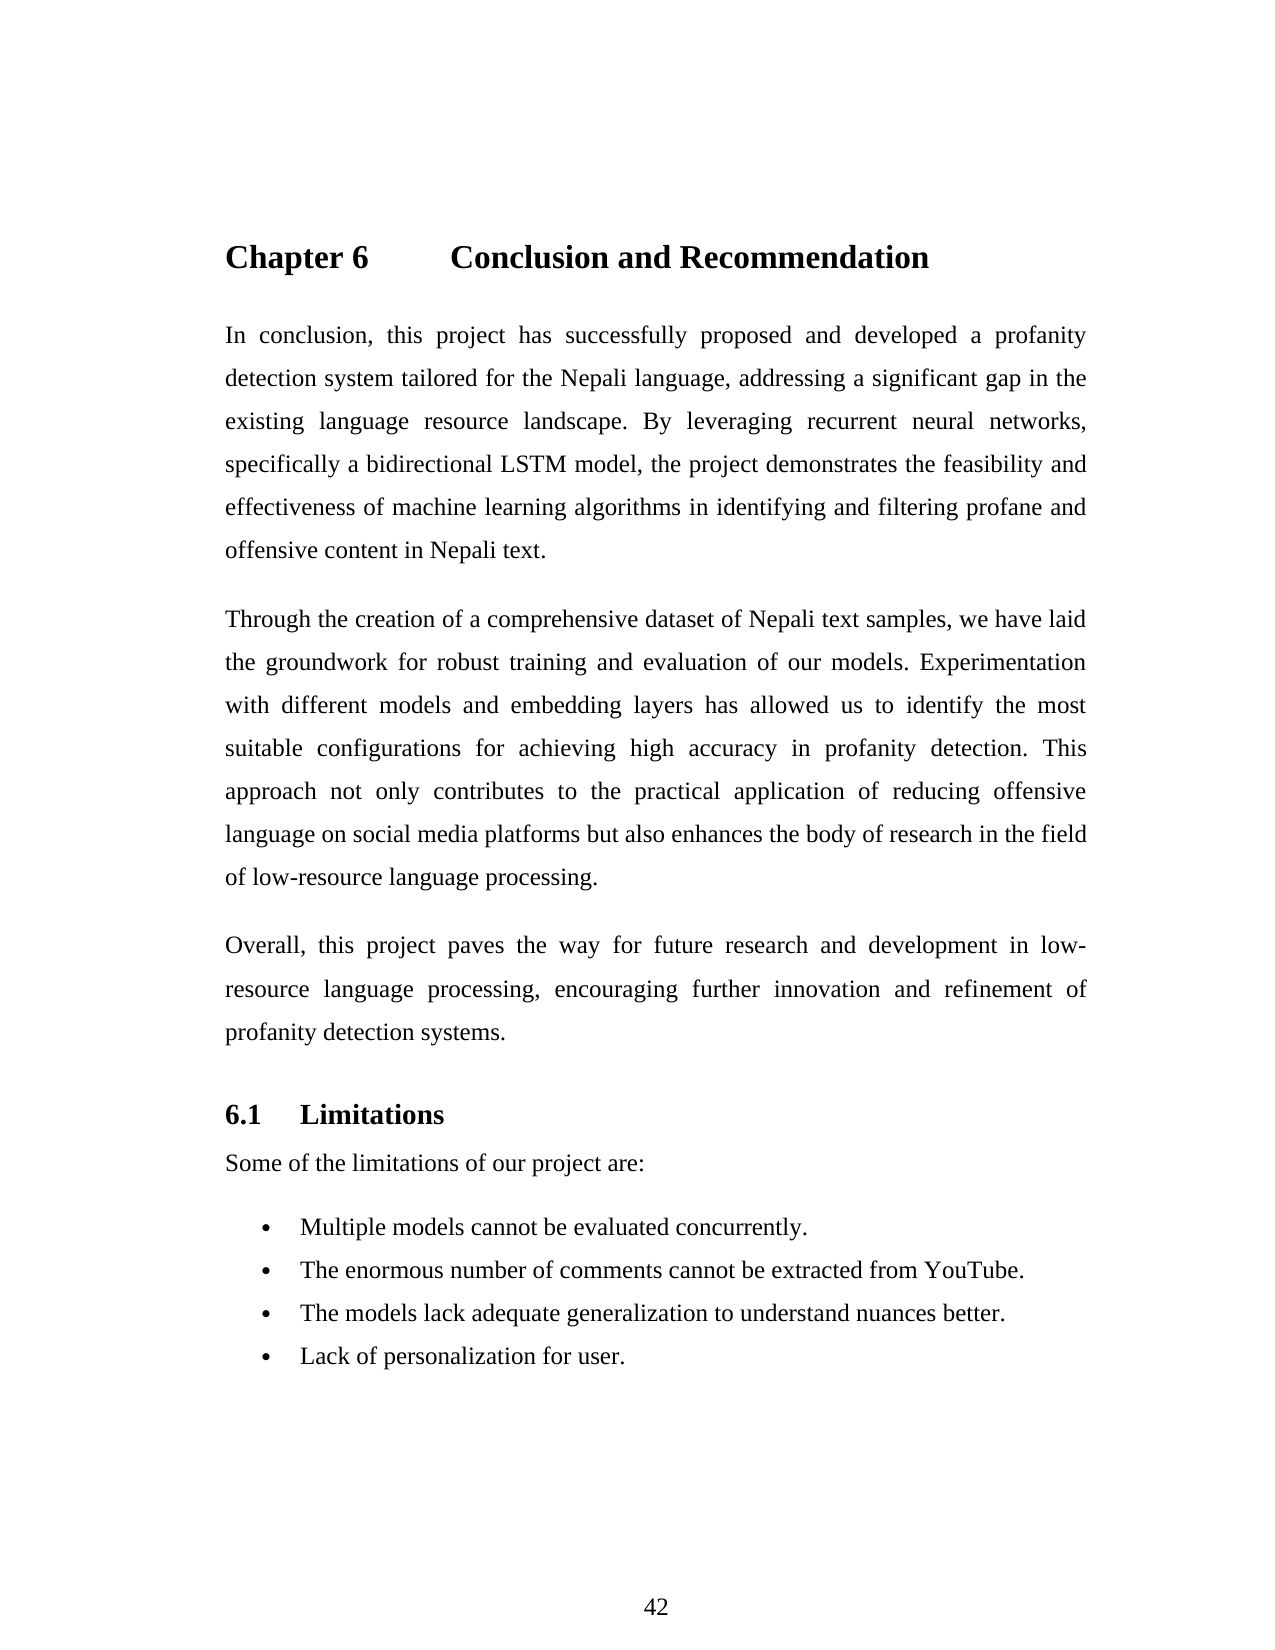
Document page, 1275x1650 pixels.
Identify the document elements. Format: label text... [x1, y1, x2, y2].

list Lack of personalization for user. [262, 1341, 1087, 1370]
text Some of the limitations of our project are: [225, 1148, 1087, 1177]
list The enormous number of comments cannot be extracted from YouTube. [262, 1255, 1087, 1284]
text Overall, this project paves the way for future research and development in low-resource language processing, encouraging further innovation and refinement of profanity detection systems. [225, 931, 1087, 1046]
subtitle Limitations [225, 1097, 1087, 1131]
subtitle Conclusion and Recommendation [225, 237, 1087, 276]
list The models lack adequate generalization to understand nuances better. [262, 1298, 1087, 1327]
text In conclusion, this project has successfully proposed and developed a profanity detection system tailored for the Nepali language, addressing a significant gap in the existing language resource landscape. By leveraging recurrent neural networks, specifically a bidirectional LSTM model, the project demonstrates the feasibility and effectiveness of machine learning algorithms in identifying and filtering profane and offensive content in Nepali text. [225, 320, 1087, 564]
list Multiple models cannot be evaluated concurrently. [262, 1212, 1087, 1241]
text Through the creation of a comprehensive dataset of Nepali text samples, we have laid the groundwork for robust training and evaluation of our models. Experimentation with different models and embedding layers has allowed us to identify the most suitable configurations for achieving high accuracy in profanity detection. This approach not only contributes to the practical application of reducing offensive language on social media platforms but also enhances the body of research in the field of low-resource language processing. [225, 604, 1087, 891]
